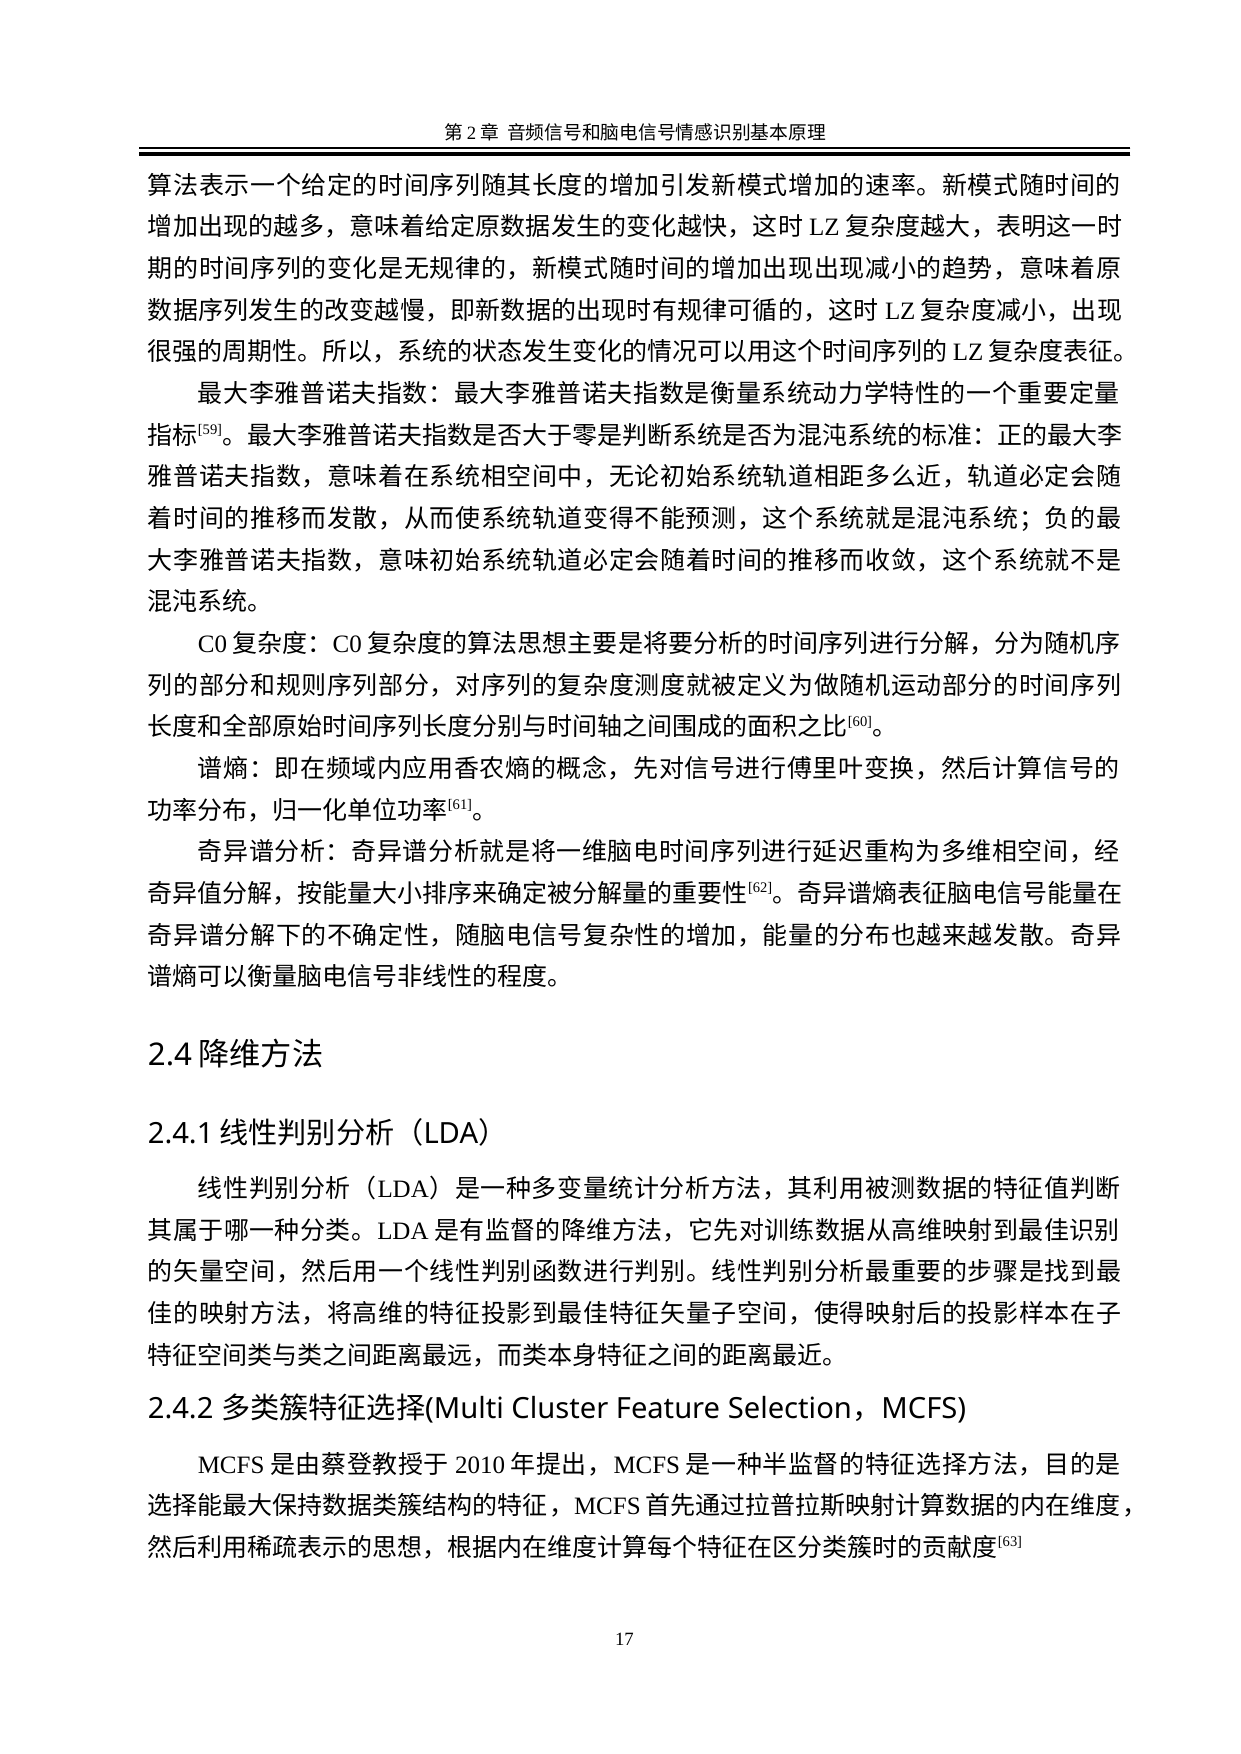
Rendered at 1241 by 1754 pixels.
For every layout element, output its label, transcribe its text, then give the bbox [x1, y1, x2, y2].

text 2.4降维方法 [148, 1019, 1122, 1084]
text 最大李雅普诺夫指数：最大李雅普诺夫指数是衡量系统动力学特性的一个重要定量指标[59]。最大李雅普诺夫指数是否大于零是判断系统是否为混沌系统的标准：正的最大李雅普诺夫指数，意味着在系统相空间中，无论初始系统轨道相距多么近，轨道必定会随着时间的推移而发散，从而使系统轨道变得不能预测，这个系统就是混沌系统；负的最大李雅普诺夫指数，意味初始系统轨道必定会随着时间的推移而收敛，这个系统就不是混沌系统。 [148, 369, 1122, 619]
subtitle 2.4.2 多类簇特征选择(Multi Cluster Feature Selection，MCFS) [148, 1385, 1122, 1427]
text 线性判别分析（LDA）是一种多变量统计分析方法，其利用被测数据的特征值判断其属于哪一种分类。LDA是有监督的降维方法，它先对训练数据从高维映射到最佳识别的矢量空间，然后用一个线性判别函数进行判别。线性判别分析最重要的步骤是找到最佳的映射方法，将高维的特征投影到最佳特征矢量子空间，使得映射后的投影样本在子特征空间类与类之间距离最远，而类本身特征之间的距离最近。 [148, 1164, 1122, 1372]
text C0复杂度：C0复杂度的算法思想主要是将要分析的时间序列进行分解，分为随机序列的部分和规则序列部分，对序列的复杂度测度就被定义为做随机运动部分的时间序列长度和全部原始时间序列长度分别与时间轴之间围成的面积之比[60]。 [148, 619, 1122, 744]
text MCFS是由蔡登教授于2010年提出，MCFS是一种半监督的特征选择方法，目的是选择能最大保持数据类簇结构的特征，MCFS首先通过拉普拉斯映射计算数据的内在维度，然后利用稀疏表示的思想，根据内在维度计算每个特征在区分类簇时的贡献度[63] [148, 1440, 1122, 1565]
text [148, 161, 1122, 369]
text 谱熵：即在频域内应用香农熵的概念，先对信号进行傅里叶变换，然后计算信号的功率分布，归一化单位功率[61]。 [148, 744, 1122, 827]
text 奇异谱分析：奇异谱分析就是将一维脑电时间序列进行延迟重构为多维相空间，经奇异值分解，按能量大小排序来确定被分解量的重要性[62]。奇异谱熵表征脑电信号能量在奇异谱分解下的不确定性，随脑电信号复杂性的增加，能量的分布也越来越发散。奇异谱熵可以衡量脑电信号非线性的程度。 [148, 827, 1122, 994]
subtitle 2.4.1线性判别分析（LDA） [148, 1109, 1122, 1152]
